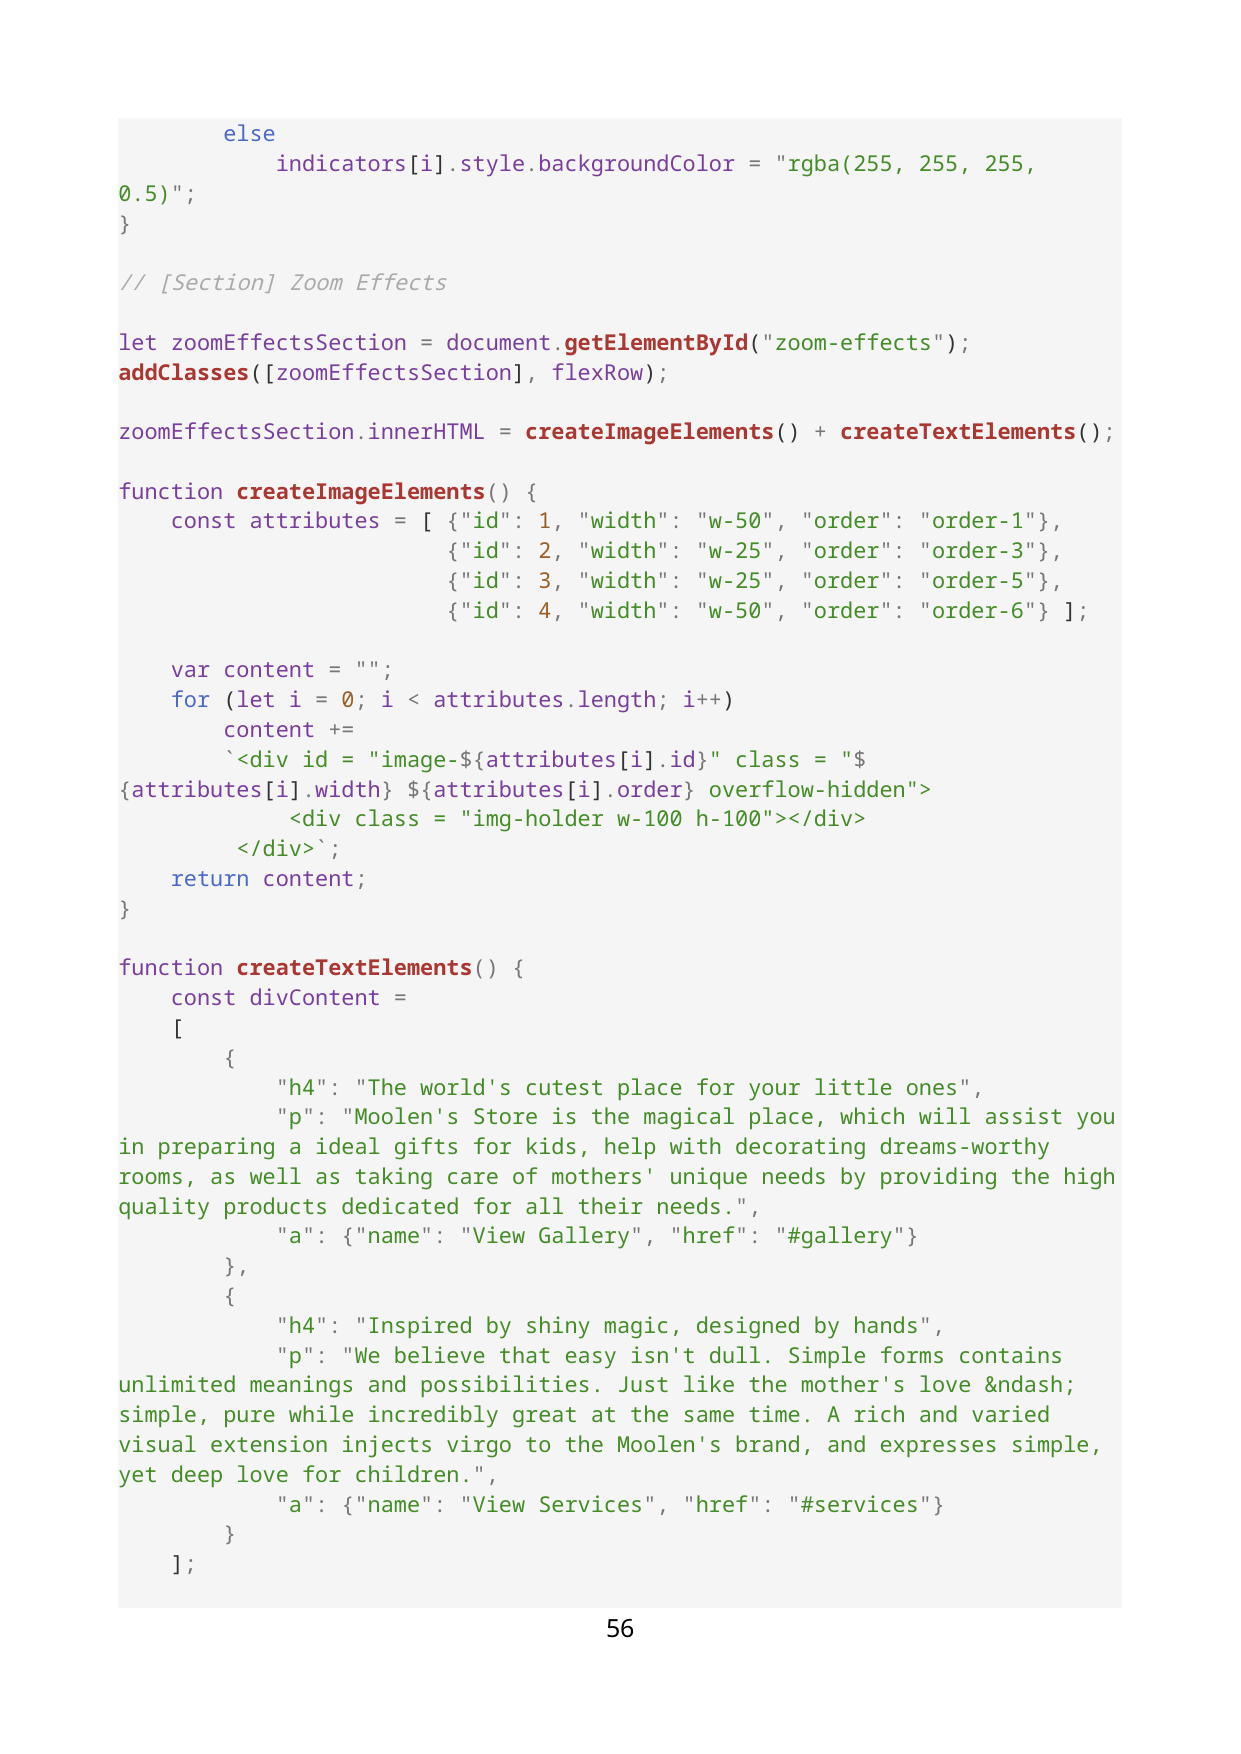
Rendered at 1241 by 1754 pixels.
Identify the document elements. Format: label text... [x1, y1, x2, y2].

text for (let i = 0; i < attributes.length; i++) [118, 684, 1122, 714]
text "a": {"name": "View Gallery", "href": "#gallery"} [118, 1220, 1122, 1250]
text {"id": 4, "width": "w-50", "order": "order-6"} ]; [118, 595, 1122, 624]
text // [Section] Zoom Effects [118, 267, 1122, 297]
text return content; [118, 863, 1122, 893]
text content += [118, 714, 1122, 744]
text zoomEffectsSection.innerHTML = createImageElements() + createTextElements(); [118, 416, 1122, 446]
text } [118, 207, 1122, 237]
text <div class = "img-holder w-100 h-100"></div> [118, 803, 1122, 833]
text function createTextElements() { [118, 952, 1122, 982]
text } [118, 1518, 1122, 1548]
text }, [118, 1250, 1122, 1280]
text const attributes = [ {"id": 1, "width": "w-50", "order": "order-1"}, [118, 505, 1122, 535]
text let zoomEffectsSection = document.getElementById("zoom-effects"); [118, 327, 1122, 356]
text addClasses([zoomEffectsSection], flexRow); [118, 356, 1122, 386]
text [ [118, 1012, 1122, 1042]
text var content = ""; [118, 654, 1122, 684]
text } [118, 893, 1122, 922]
text const divContent = [118, 982, 1122, 1012]
text else [118, 118, 1122, 148]
text ]; [118, 1548, 1122, 1578]
text </div>`; [118, 833, 1122, 863]
text {"id": 2, "width": "w-25", "order": "order-3"}, [118, 535, 1122, 565]
text "a": {"name": "View Services", "href": "#services"} [118, 1488, 1122, 1518]
text `<div id = "image-${attributes[i].id}" class = "${attributes[i].width} ${attributes[i].order} overflow-hidden"> [118, 744, 1122, 803]
text "p": "We believe that easy isn't dull. Simple forms contains unlimited meanings and possibilities. Just like the mother's love &ndash; simple, pure while incredibly great at the same time. A rich and varied visual extension injects virgo to the Moolen's brand, and expresses simple, yet deep love for children.", [118, 1339, 1122, 1488]
text "p": "Moolen's Store is the magical place, which will assist you in preparing a ideal gifts for kids, help with decorating dreams-worthy rooms, as well as taking care of mothers' unique needs by providing the high quality products dedicated for all their needs.", [118, 1101, 1122, 1220]
text indicators[i].style.backgroundColor = "rgba(255, 255, 255, 0.5)"; [118, 148, 1122, 207]
text { [118, 1280, 1122, 1310]
text { [118, 1042, 1122, 1071]
text "h4": "The world's cutest place for your little ones", [118, 1071, 1122, 1101]
text "h4": "Inspired by shiny magic, designed by hands", [118, 1310, 1122, 1339]
text function createImageElements() { [118, 476, 1122, 505]
text {"id": 3, "width": "w-25", "order": "order-5"}, [118, 565, 1122, 595]
